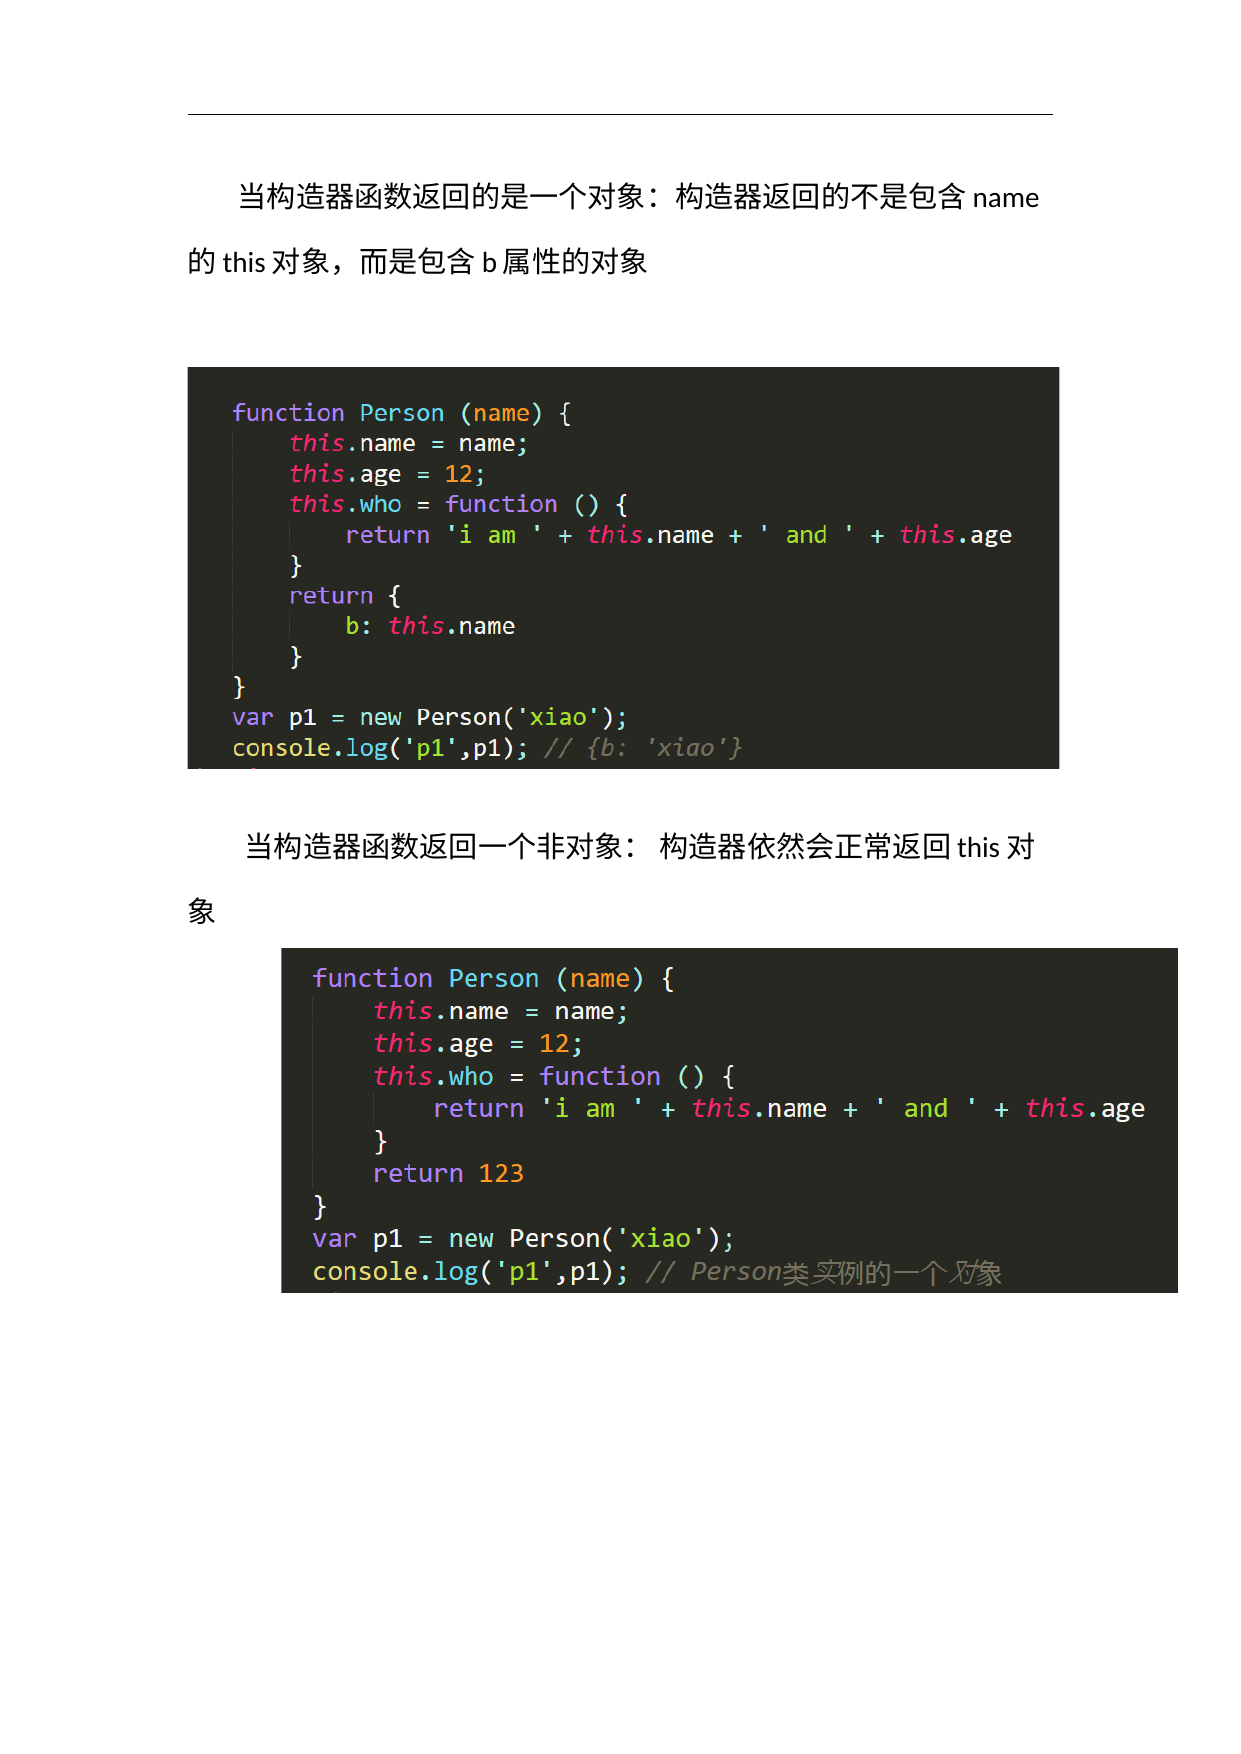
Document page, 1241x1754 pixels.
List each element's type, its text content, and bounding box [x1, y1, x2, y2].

picture [281, 948, 1178, 1293]
text 当构造器函数返回的是一个对象：构造器返回的不是包含name的this对象，而是包含b属性的对象 [187, 162, 1053, 292]
picture [187, 367, 1060, 769]
text 当构造器函数返回一个非对象： 构造器依然会正常返回this对象 [187, 812, 1053, 942]
